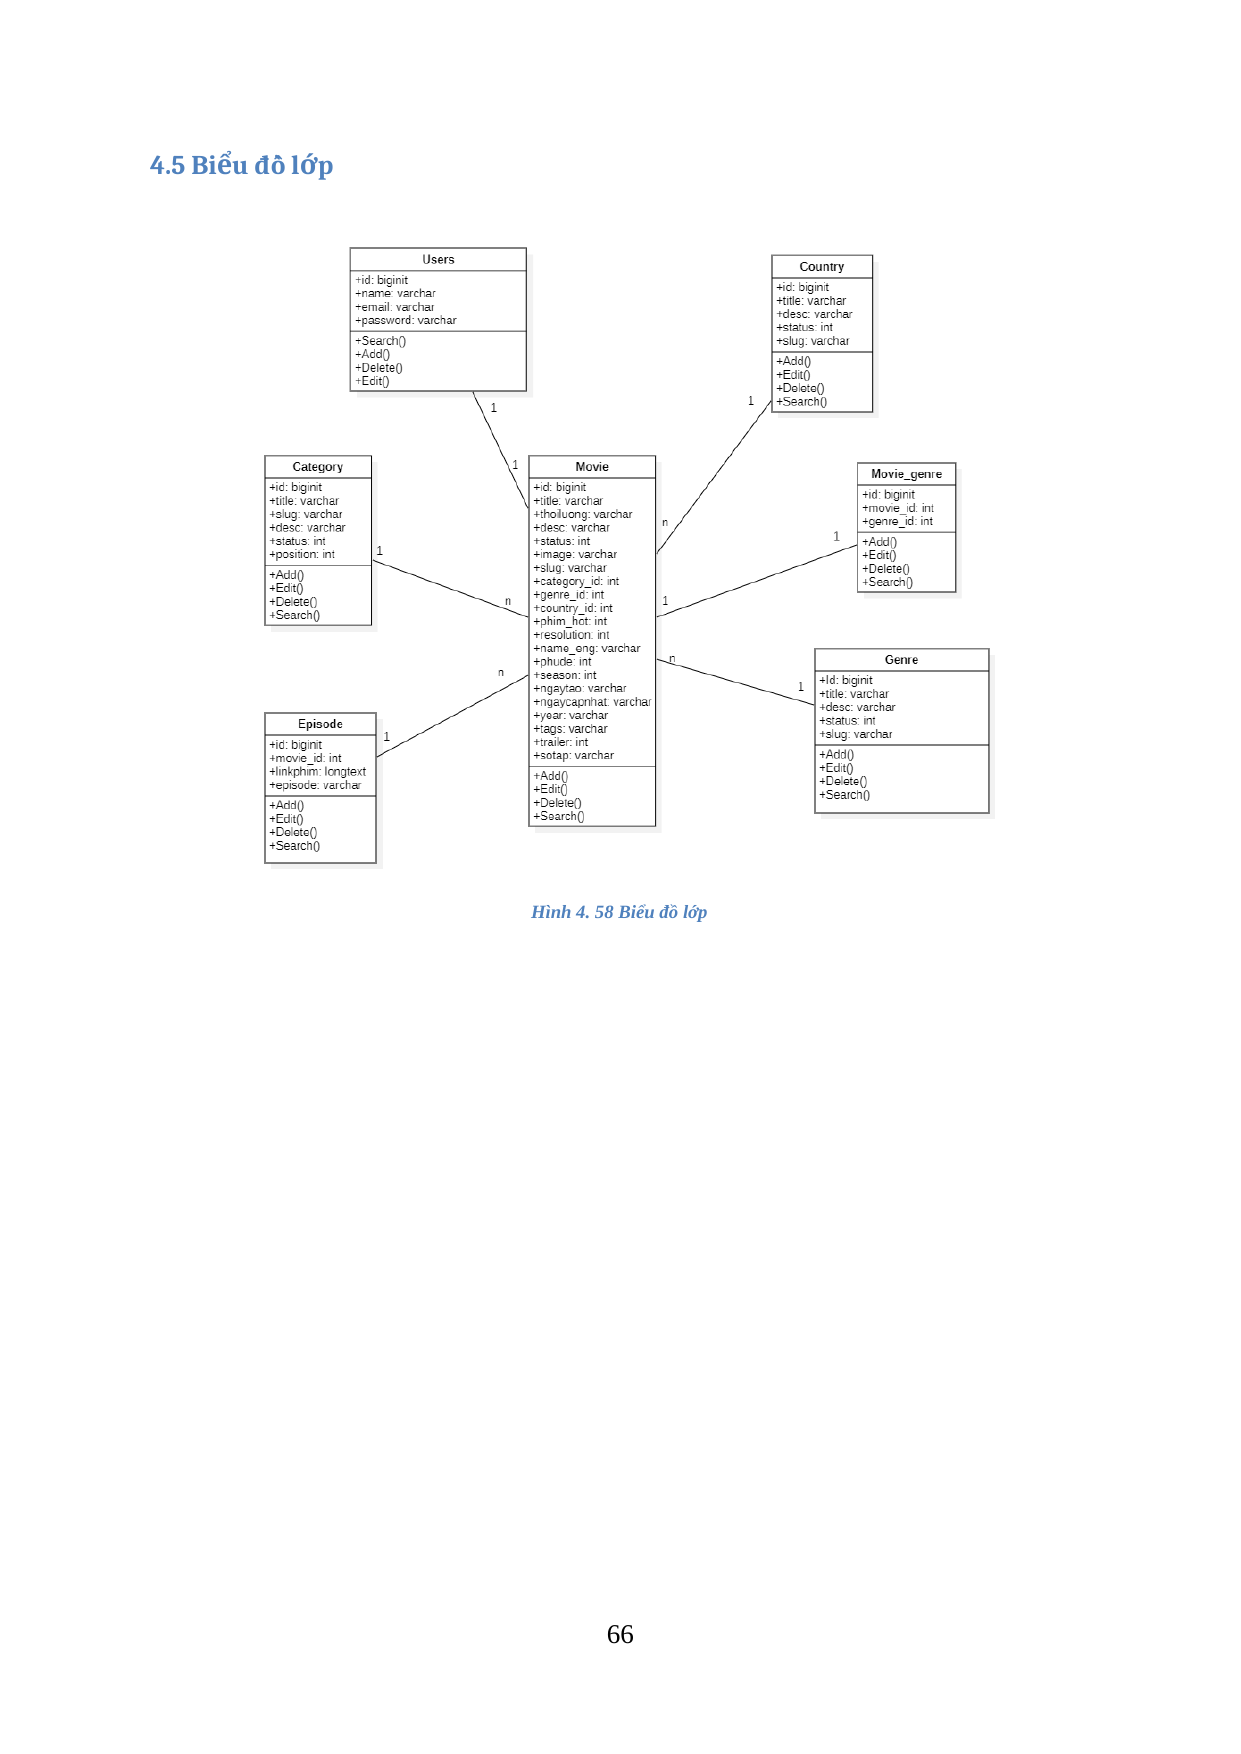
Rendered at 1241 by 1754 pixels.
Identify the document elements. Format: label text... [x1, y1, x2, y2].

subtitle 4.5 Biểu đồ lớp [150, 150, 1090, 181]
text Hình 4. 58 Biểu đồ lớp [150, 901, 1090, 922]
picture [150, 196, 1091, 901]
